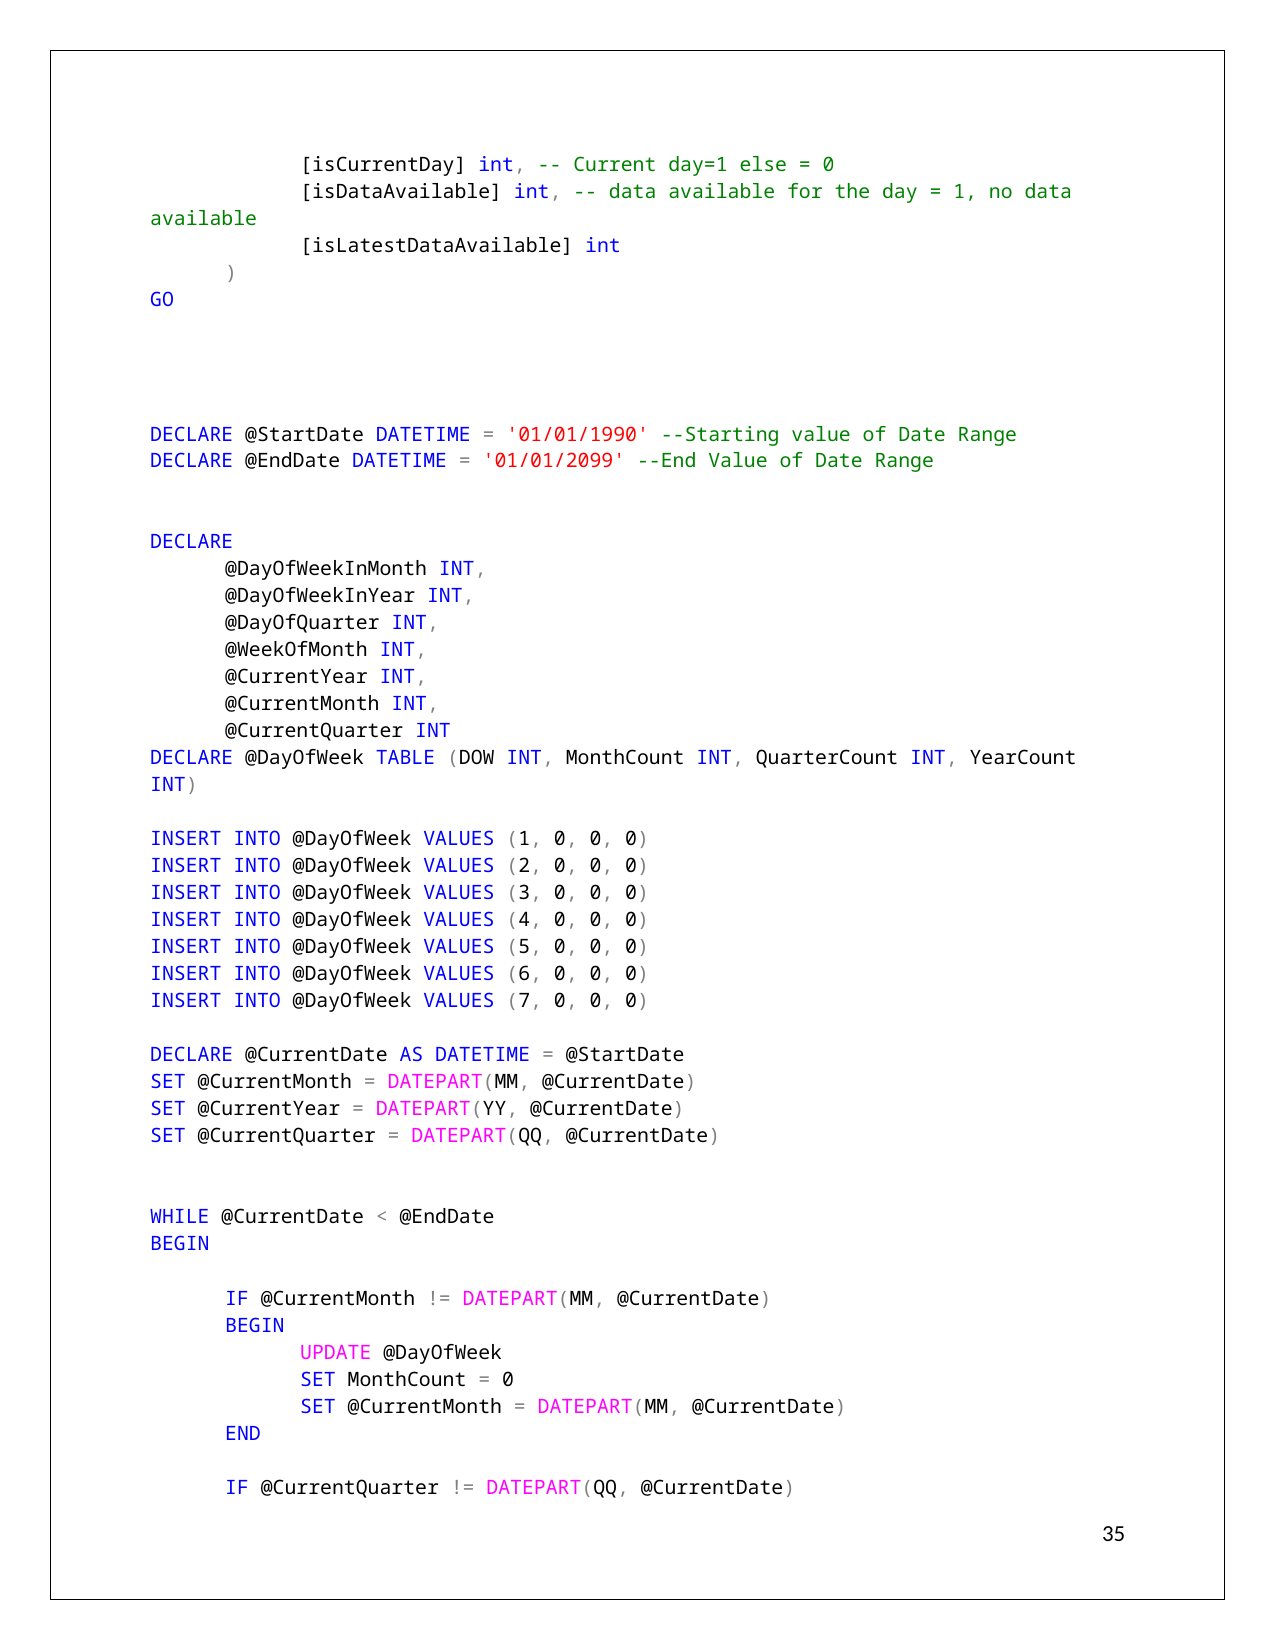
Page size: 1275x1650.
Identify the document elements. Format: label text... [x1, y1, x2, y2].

text INSERT INTO @DayOfWeek VALUES (4, 0, 0, 0) [150, 905, 1125, 932]
text DECLARE @EndDate DATETIME = '01/01/2099' --End Value of Date Range [150, 447, 1125, 474]
text IF @CurrentQuarter != DATEPART(QQ, @CurrentDate) [150, 1473, 1125, 1500]
text DECLARE [150, 528, 1125, 555]
text DECLARE @CurrentDate AS DATETIME = @StartDate [150, 1040, 1125, 1067]
text WHILE @CurrentDate < @EndDate [150, 1202, 1125, 1229]
text DECLARE @DayOfWeek TABLE (DOW INT, MonthCount INT, QuarterCount INT, YearCount INT) [150, 743, 1125, 797]
text INSERT INTO @DayOfWeek VALUES (3, 0, 0, 0) [150, 878, 1125, 905]
text @DayOfWeekInYear INT, [150, 582, 1125, 609]
text @CurrentMonth INT, [150, 689, 1125, 717]
text IF @CurrentMonth != DATEPART(MM, @CurrentDate) [150, 1284, 1125, 1311]
text @CurrentQuarter INT [150, 717, 1125, 743]
text @DayOfQuarter INT, [150, 609, 1125, 636]
text @WeekOfMonth INT, [150, 636, 1125, 663]
text @DayOfWeekInMonth INT, [150, 555, 1125, 582]
text INSERT INTO @DayOfWeek VALUES (7, 0, 0, 0) [150, 986, 1125, 1013]
text SET @CurrentYear = DATEPART(YY, @CurrentDate) [150, 1094, 1125, 1121]
text BEGIN [150, 1229, 1125, 1256]
text UPDATE @DayOfWeek [150, 1338, 1125, 1365]
text [isDataAvailable] int, -- data available for the day = 1, no data available [150, 177, 1125, 231]
text BEGIN [150, 1311, 1125, 1338]
text INSERT INTO @DayOfWeek VALUES (1, 0, 0, 0) [150, 824, 1125, 851]
text [isLatestDataAvailable] int [150, 231, 1125, 258]
text GO [150, 285, 1125, 312]
text @CurrentYear INT, [150, 663, 1125, 689]
text END [150, 1419, 1125, 1446]
text SET MonthCount = 0 [150, 1365, 1125, 1392]
text SET @CurrentMonth = DATEPART(MM, @CurrentDate) [150, 1392, 1125, 1419]
text INSERT INTO @DayOfWeek VALUES (2, 0, 0, 0) [150, 851, 1125, 878]
text INSERT INTO @DayOfWeek VALUES (6, 0, 0, 0) [150, 959, 1125, 986]
text ) [150, 258, 1125, 285]
text DECLARE @StartDate DATETIME = '01/01/1990' --Starting value of Date Range [150, 420, 1125, 447]
text [isCurrentDay] int, -- Current day=1 else = 0 [150, 150, 1125, 177]
text SET @CurrentQuarter = DATEPART(QQ, @CurrentDate) [150, 1121, 1125, 1148]
text SET @CurrentMonth = DATEPART(MM, @CurrentDate) [150, 1067, 1125, 1094]
text INSERT INTO @DayOfWeek VALUES (5, 0, 0, 0) [150, 932, 1125, 959]
